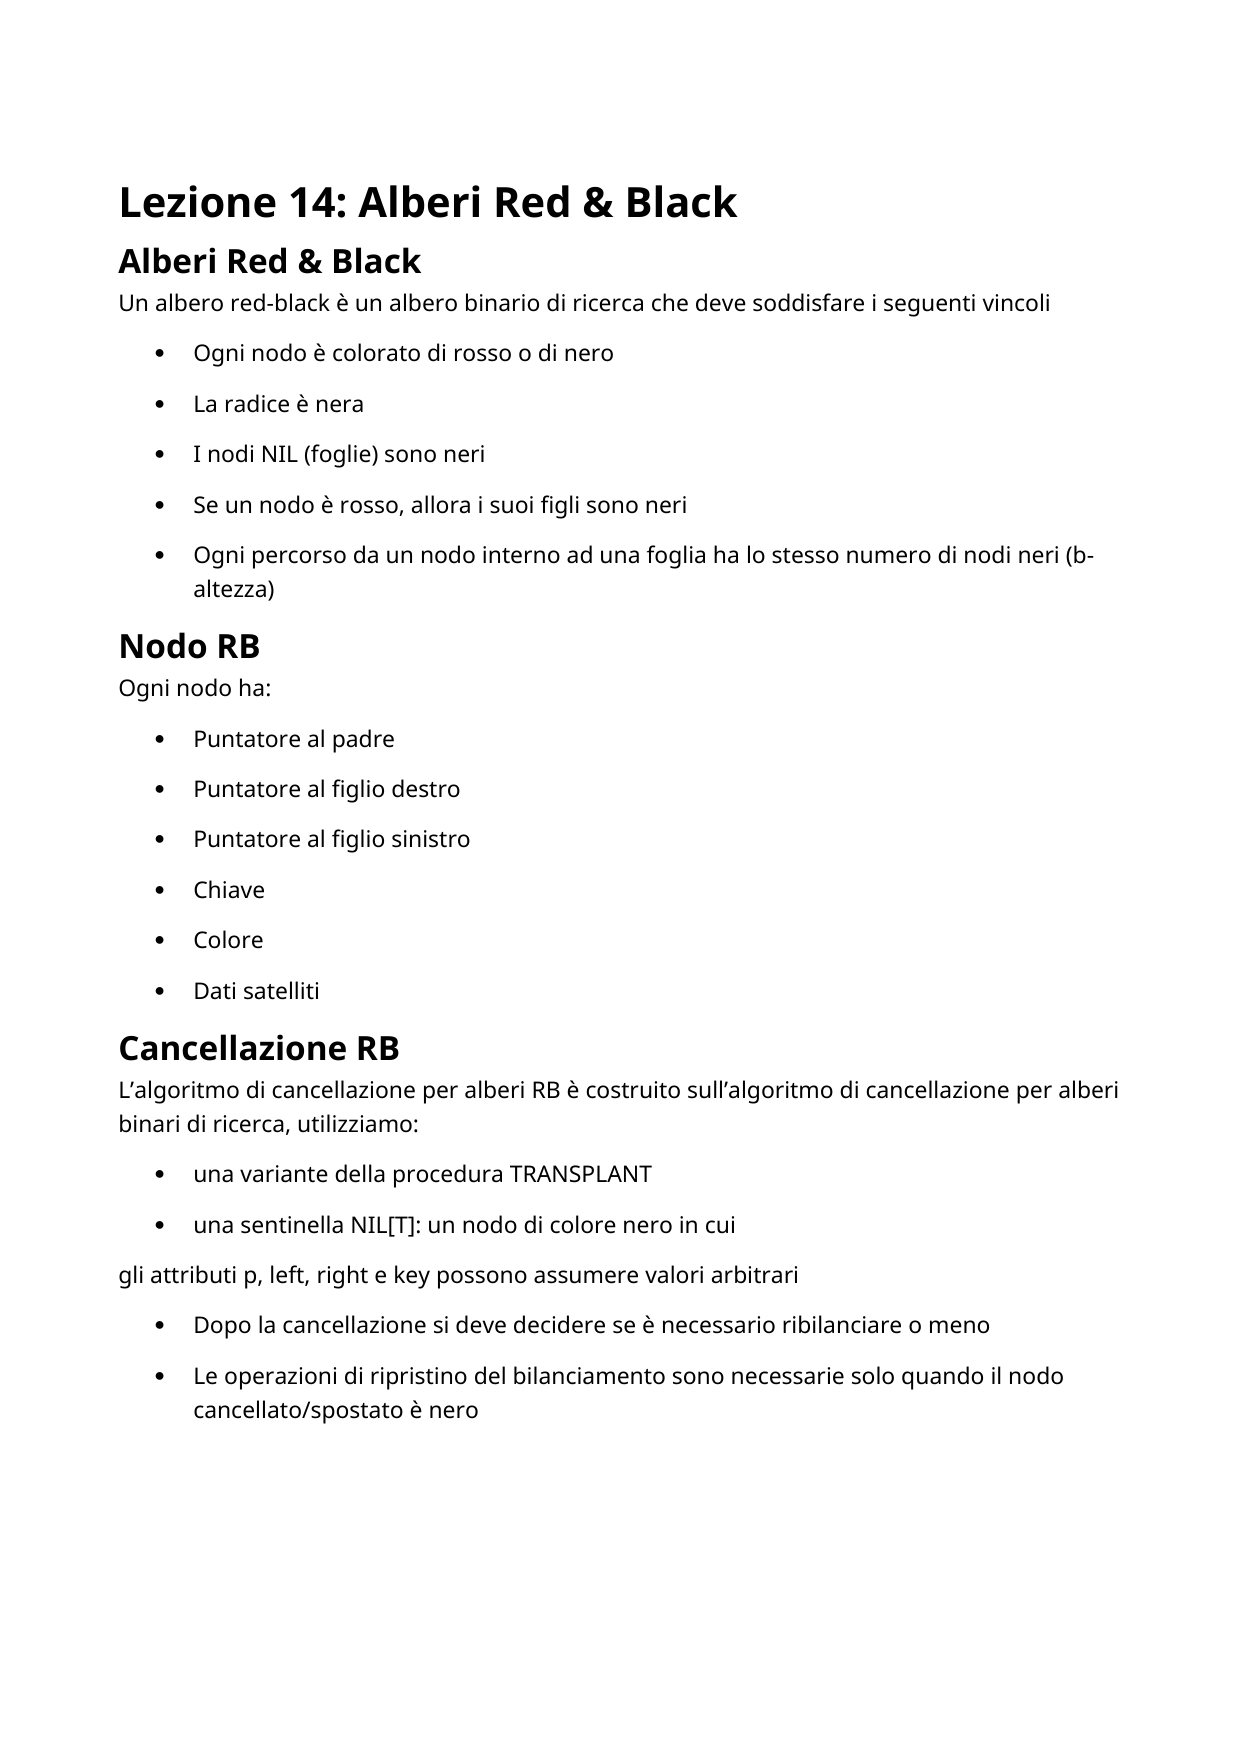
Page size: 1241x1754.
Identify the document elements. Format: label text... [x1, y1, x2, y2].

list Le operazioni di ripristino del bilanciamento sono necessarie solo quando il nodo cancellato/spostato è nero [156, 1360, 1122, 1425]
list Puntatore al figlio destro [156, 773, 1122, 804]
list Dopo la cancellazione si deve decidere se è necessario ribilanciare o meno [156, 1309, 1122, 1341]
text Un albero red-black è un albero binario di ricerca che deve soddisfare i seguenti vincoli [118, 287, 1122, 318]
list Ogni nodo è colorato di rosso o di nero [156, 337, 1122, 369]
text Alberi Red & Black [118, 238, 1122, 283]
list Puntatore al padre [156, 723, 1122, 754]
list una sentinella NIL[T]: un nodo di colore nero in cui [156, 1209, 1122, 1240]
text Lezione 14: Alberi Red & Black [118, 173, 1122, 229]
text Ogni nodo ha: [118, 672, 1122, 703]
list La radice è nera [156, 388, 1122, 419]
list Puntatore al figlio sinistro [156, 823, 1122, 855]
list Se un nodo è rosso, allora i suoi figli sono neri [156, 489, 1122, 520]
text Nodo RB [118, 623, 1122, 669]
list Dati satelliti [156, 975, 1122, 1006]
list Chiave [156, 874, 1122, 905]
list una variante della procedura TRANSPLANT [156, 1158, 1122, 1189]
text L’algoritmo di cancellazione per alberi RB è costruito sull’algoritmo di cancellazione per alberi binari di ricerca, utilizziamo: [118, 1074, 1122, 1139]
text gli attributi p, left, right e key possono assumere valori arbitrari [118, 1259, 1122, 1290]
text Cancellazione RB [118, 1025, 1122, 1071]
list I nodi NIL (foglie) sono neri [156, 438, 1122, 469]
list Ogni percorso da un nodo interno ad una foglia ha lo stesso numero di nodi neri (b-altezza) [156, 539, 1122, 604]
list Colore [156, 924, 1122, 956]
